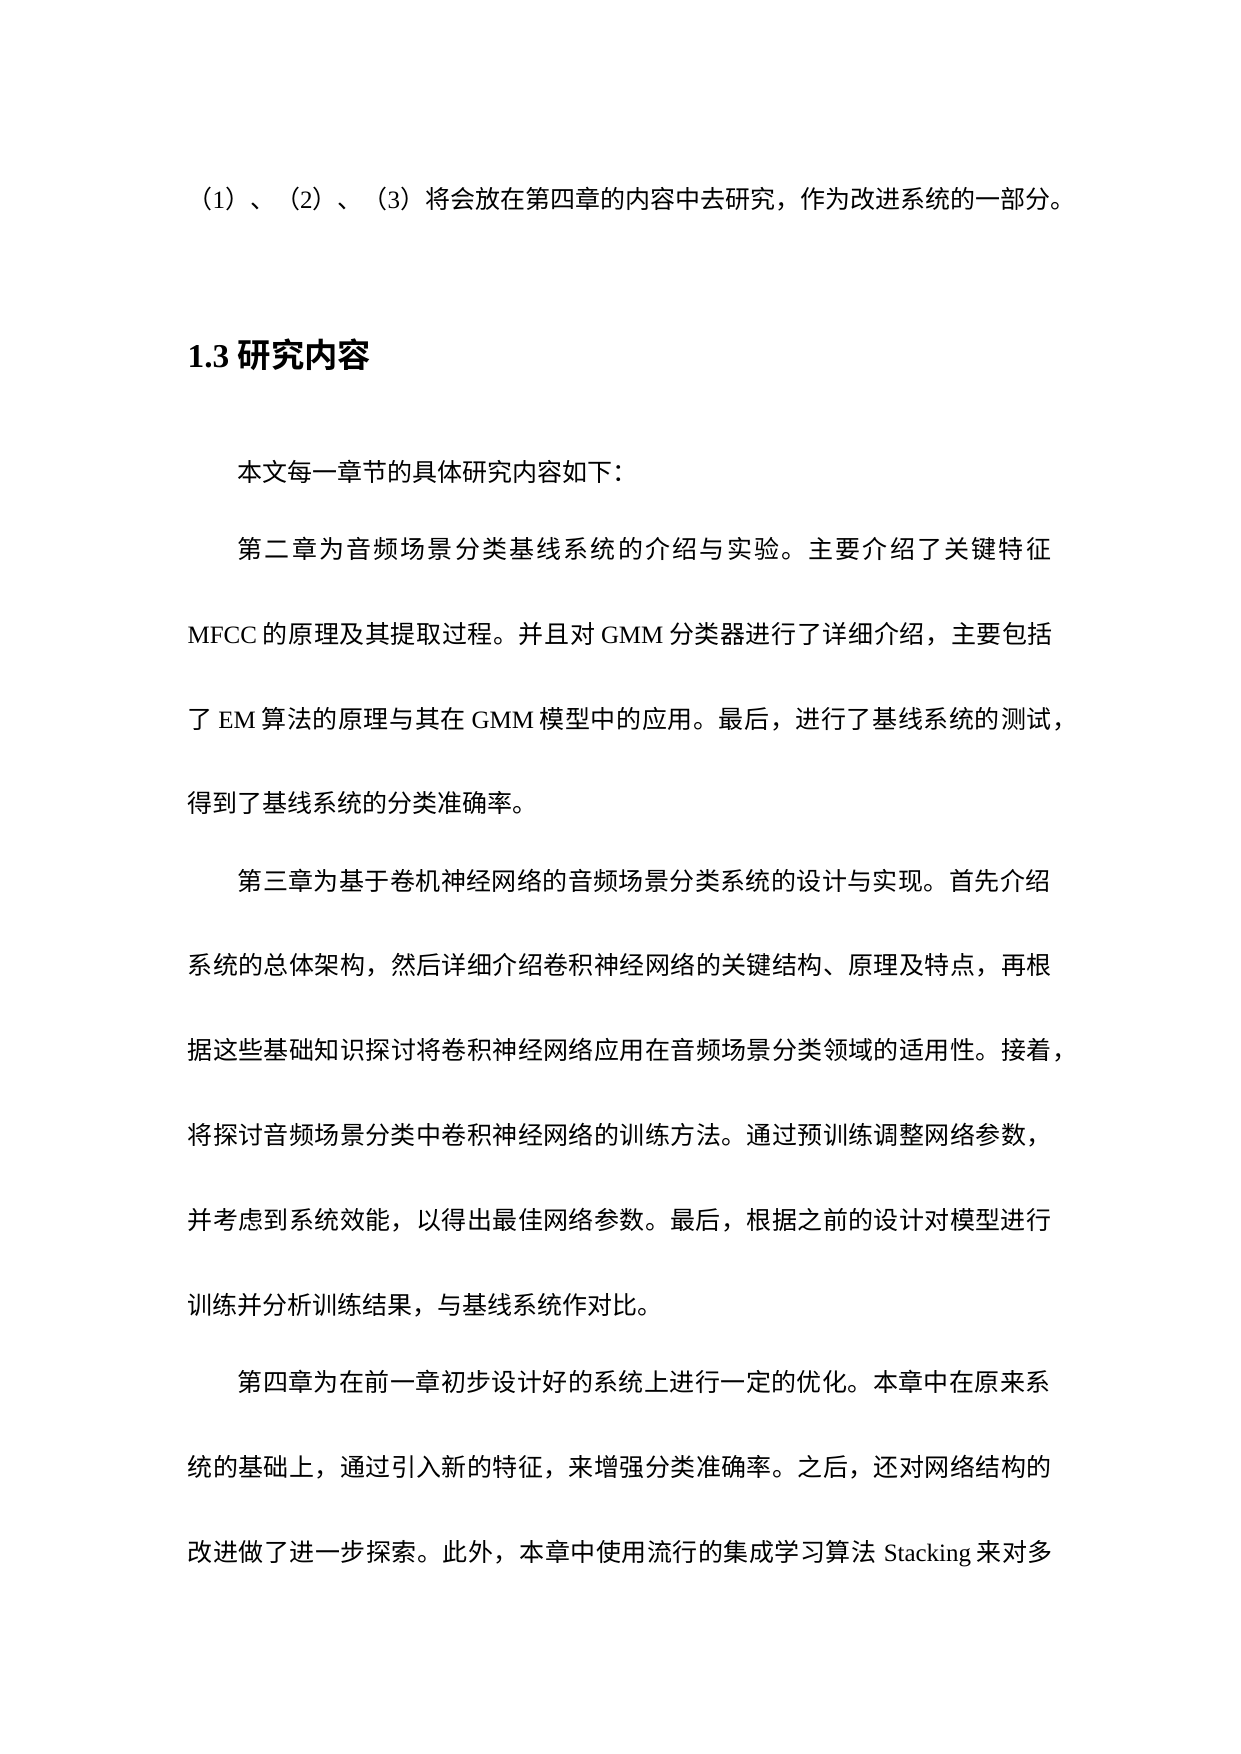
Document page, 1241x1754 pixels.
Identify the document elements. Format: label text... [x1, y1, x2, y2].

subtitle 1.3 研究内容 [187, 319, 1053, 387]
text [187, 1347, 1053, 1584]
text 本文每一章节的具体研究内容如下： [187, 436, 1053, 504]
text 第二章为音频场景分类基线系统的介绍与实验。主要介绍了关键特征MFCC的原理及其提取过程。并且对GMM分类器进行了详细介绍，主要包括了EM算法的原理与其在GMM模型中的应用。最后，进行了基线系统的测试，得到了基线系统的分类准确率。 [187, 513, 1053, 836]
text 第三章为基于卷机神经网络的音频场景分类系统的设计与实现。首先介绍系统的总体架构，然后详细介绍卷积神经网络的关键结构、原理及特点，再根据这些基础知识探讨将卷积神经网络应用在音频场景分类领域的适用性。接着，将探讨音频场景分类中卷积神经网络的训练方法。通过预训练调整网络参数，并考虑到系统效能，以得出最佳网络参数。最后，根据之前的设计对模型进行训练并分析训练结果，与基线系统作对比。 [187, 845, 1053, 1337]
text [187, 164, 1053, 232]
